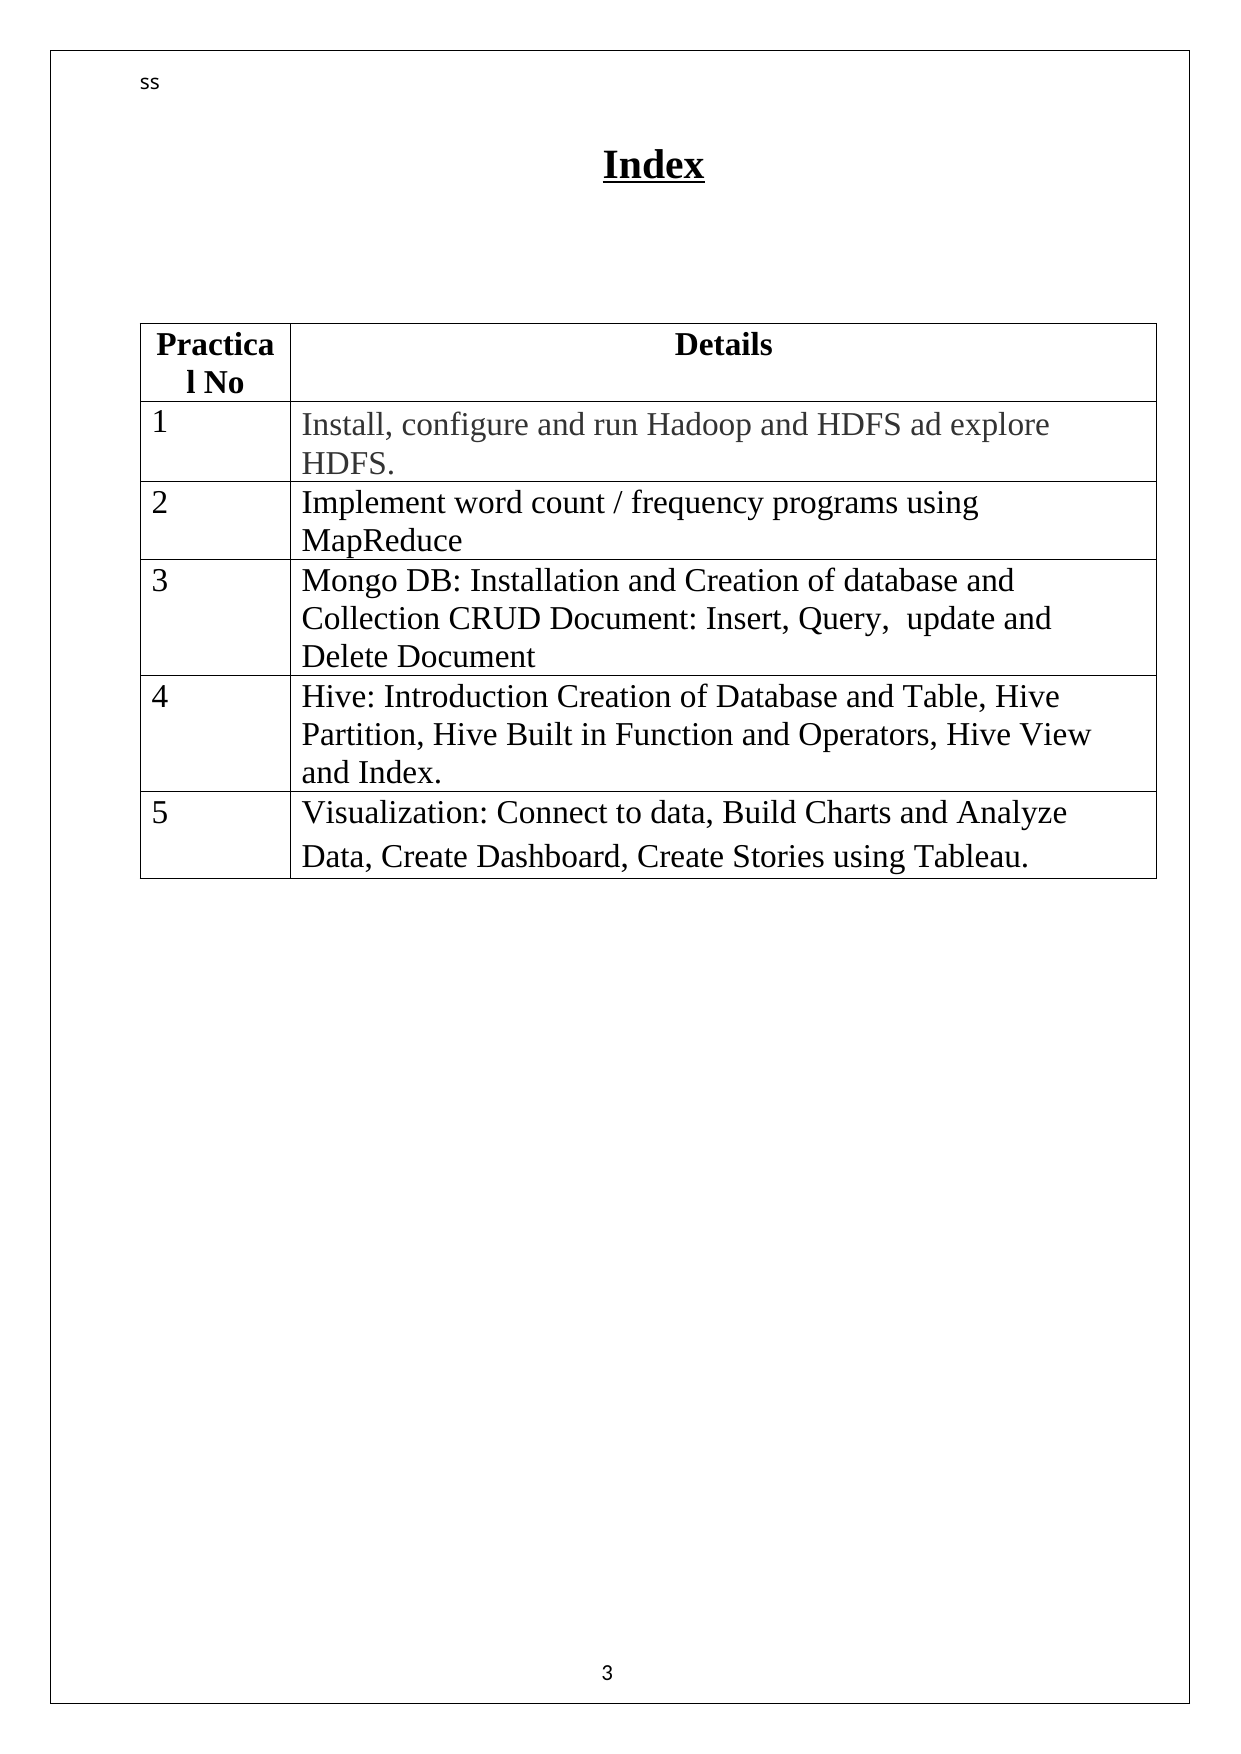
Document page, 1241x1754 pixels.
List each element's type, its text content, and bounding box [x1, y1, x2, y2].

table_cell 3 [141, 560, 290, 675]
table_cell 2 [141, 482, 290, 559]
table_cell 1 [141, 402, 290, 481]
table_header Practical No [141, 324, 290, 401]
table_cell 4 [141, 676, 290, 791]
table_cell Implement word count / frequency programs using MapReduce [291, 482, 1156, 559]
table_cell Mongo DB: Installation and Creation of database and Collection CRUD Document: Insert, Query, update and Delete Document [291, 560, 1156, 675]
table_cell Hive: Introduction Creation of Database and Table, Hive Partition, Hive Built in Function and Operators, Hive View and Index. [291, 676, 1156, 791]
text Index [150, 139, 1157, 187]
table_cell Install, configure and run Hadoop and HDFS ad explore HDFS. [291, 402, 1156, 481]
table_header Details [291, 324, 1156, 401]
table_cell Visualization: Connect to data, Build Charts and Analyze Data, Create Dashboard, Create Stories using Tableau. [291, 792, 1156, 878]
table_cell 5 [141, 792, 290, 878]
